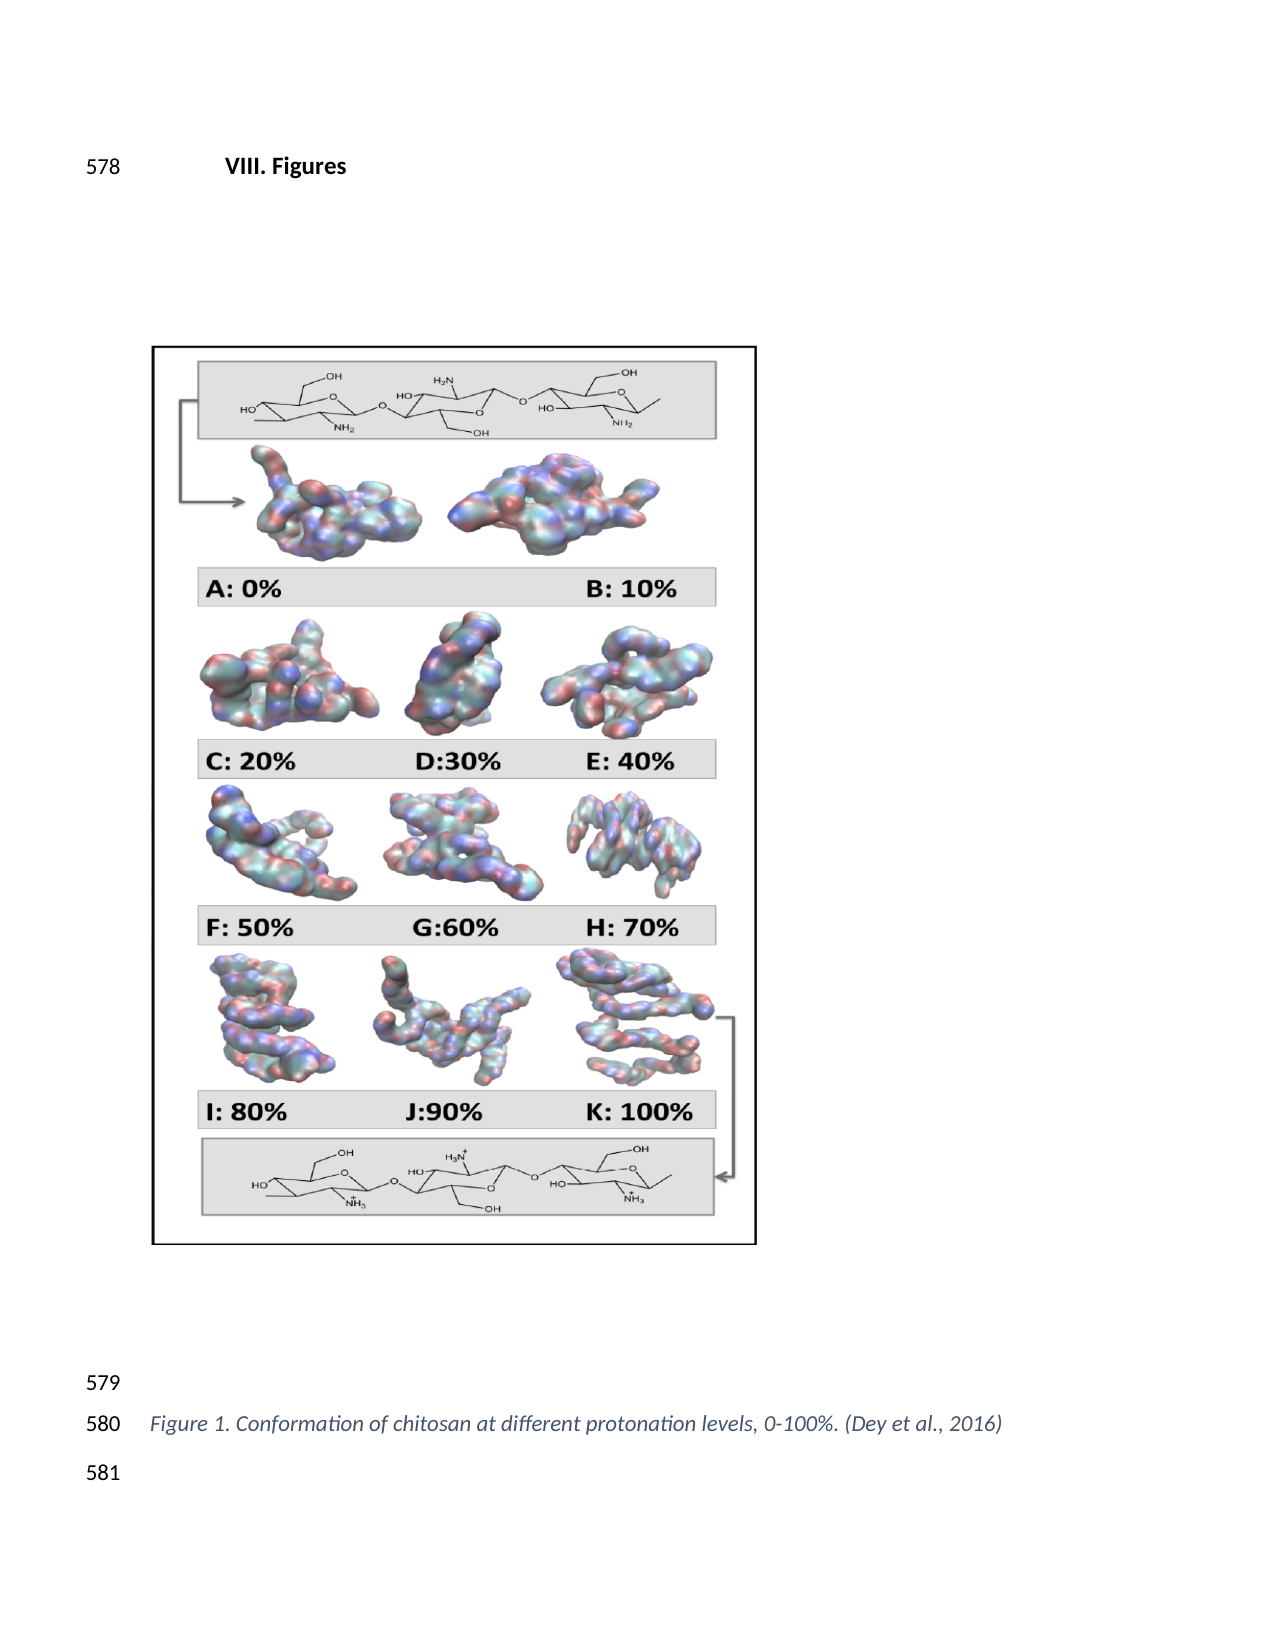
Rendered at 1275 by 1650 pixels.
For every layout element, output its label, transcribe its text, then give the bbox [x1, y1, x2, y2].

text VIII. Figures [150, 150, 1125, 181]
picture [151, 347, 756, 1245]
text Figure 1. Conformation of chitosan at different protonation levels, 0-100%. (Dey et al., 2016) [150, 1409, 1125, 1437]
